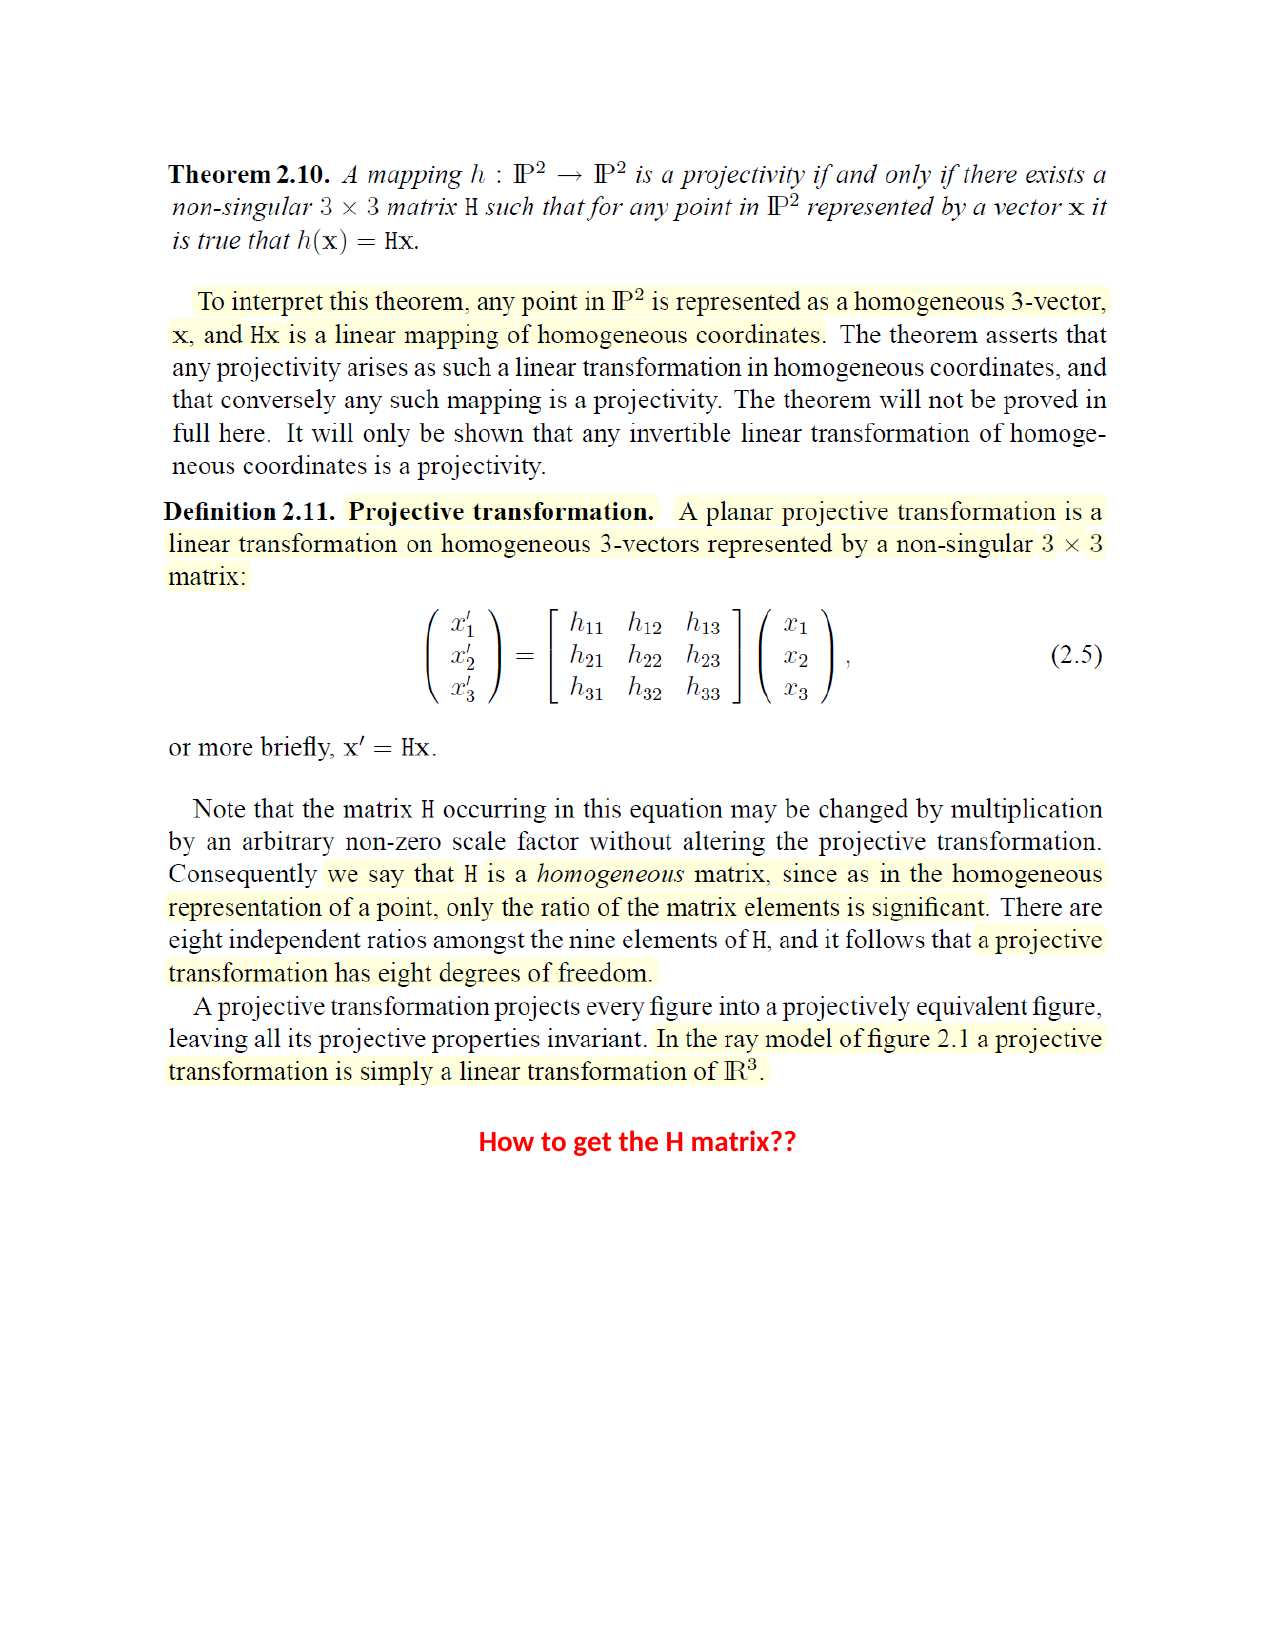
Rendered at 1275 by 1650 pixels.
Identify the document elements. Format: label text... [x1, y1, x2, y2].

text How to get the H matrix?? [150, 1123, 1125, 1159]
picture [150, 488, 1125, 1105]
picture [150, 150, 1125, 487]
